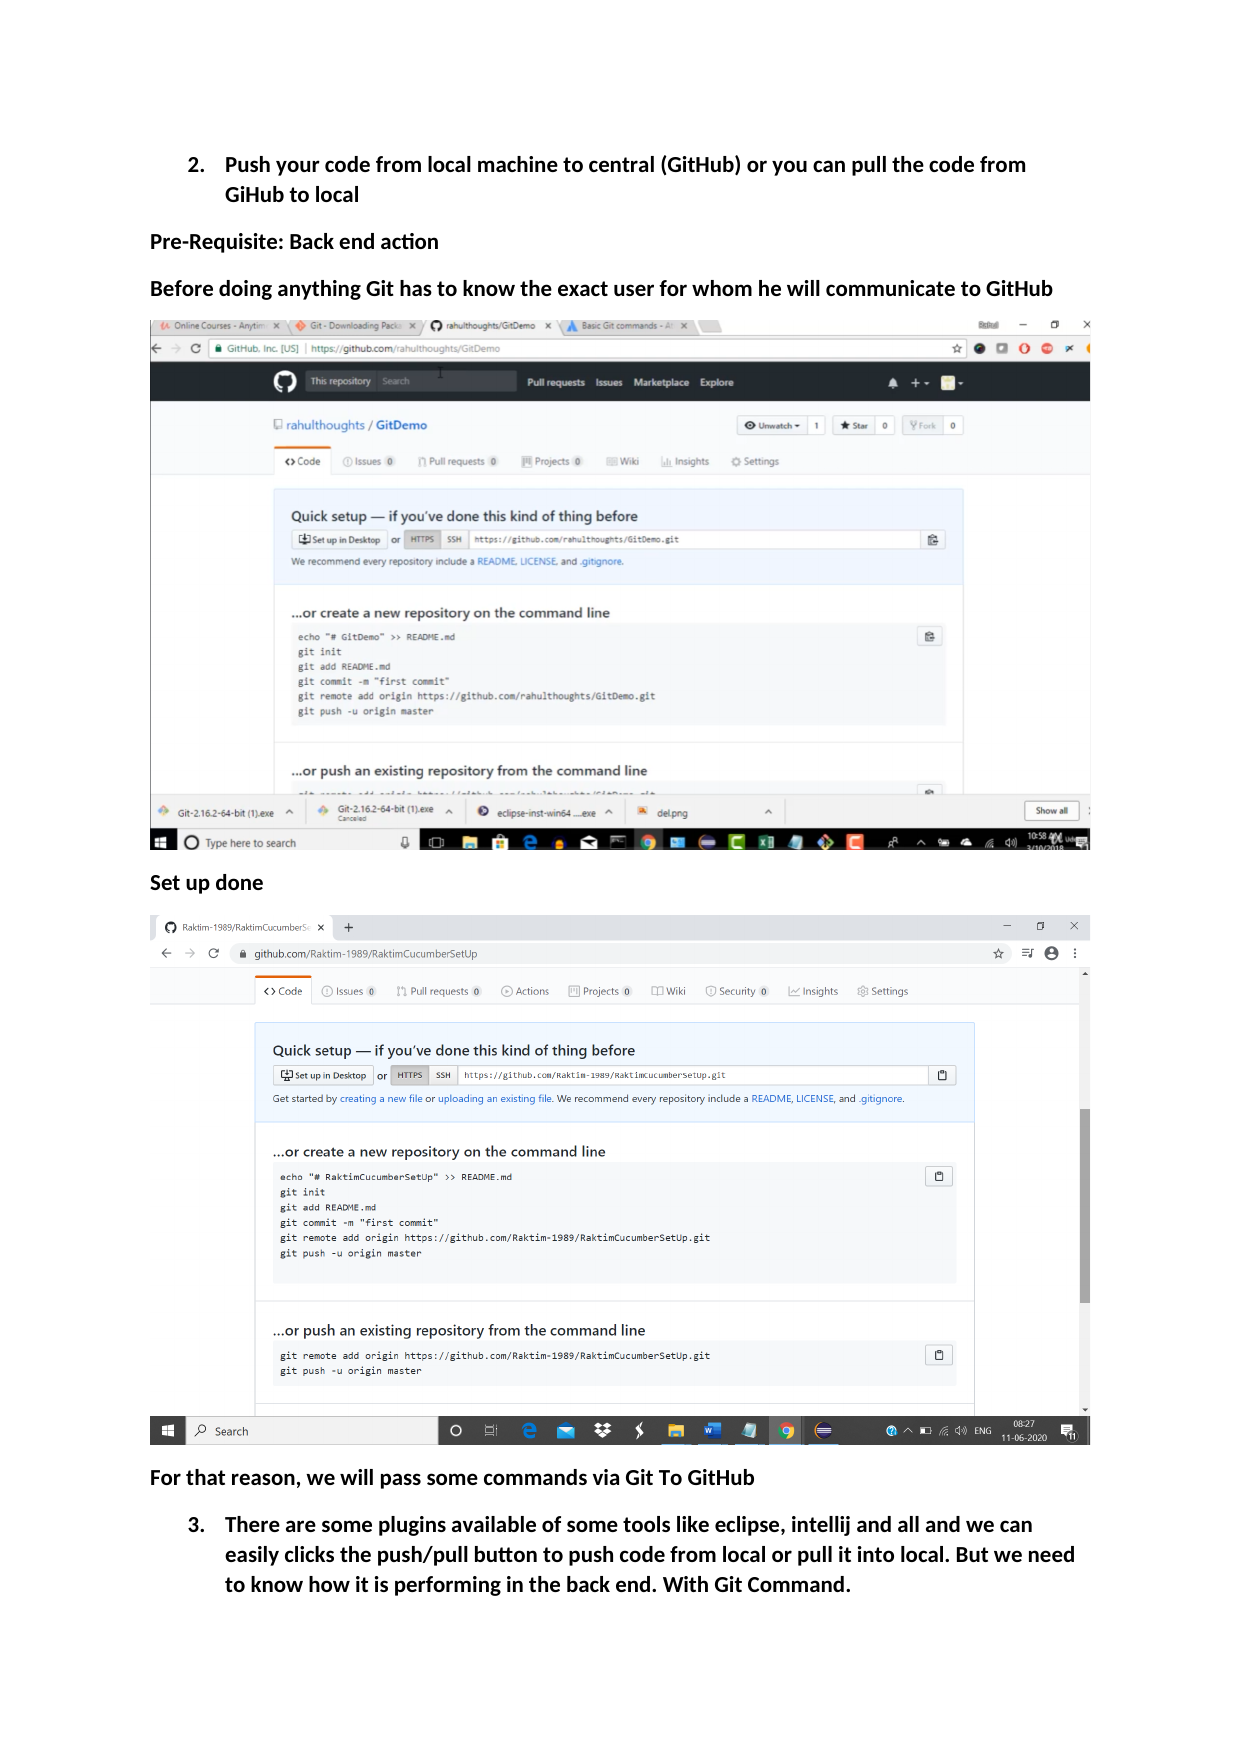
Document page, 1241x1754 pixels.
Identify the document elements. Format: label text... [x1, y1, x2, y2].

list There are some plugins available of some tools like eclipse, intellij and all and we can easily clicks the push/pull button to push code from local or pull it into local. But we need to know how it is performing in the back end. With Git Command. [187, 1510, 1090, 1598]
text Pre-Requisite: Back end action [150, 227, 1090, 255]
list Push your code from local machine to central (GitHub) or you can pull the code from GiHub to local [187, 150, 1090, 208]
picture [150, 320, 1091, 850]
text Before doing anything Git has to know the exact user for whom he will communicate to GitHub [150, 274, 1090, 302]
text For that reason, we will pass some commands via Git To GitHub [150, 1463, 1090, 1491]
text Set up done [150, 868, 1090, 897]
picture [150, 915, 1091, 1445]
